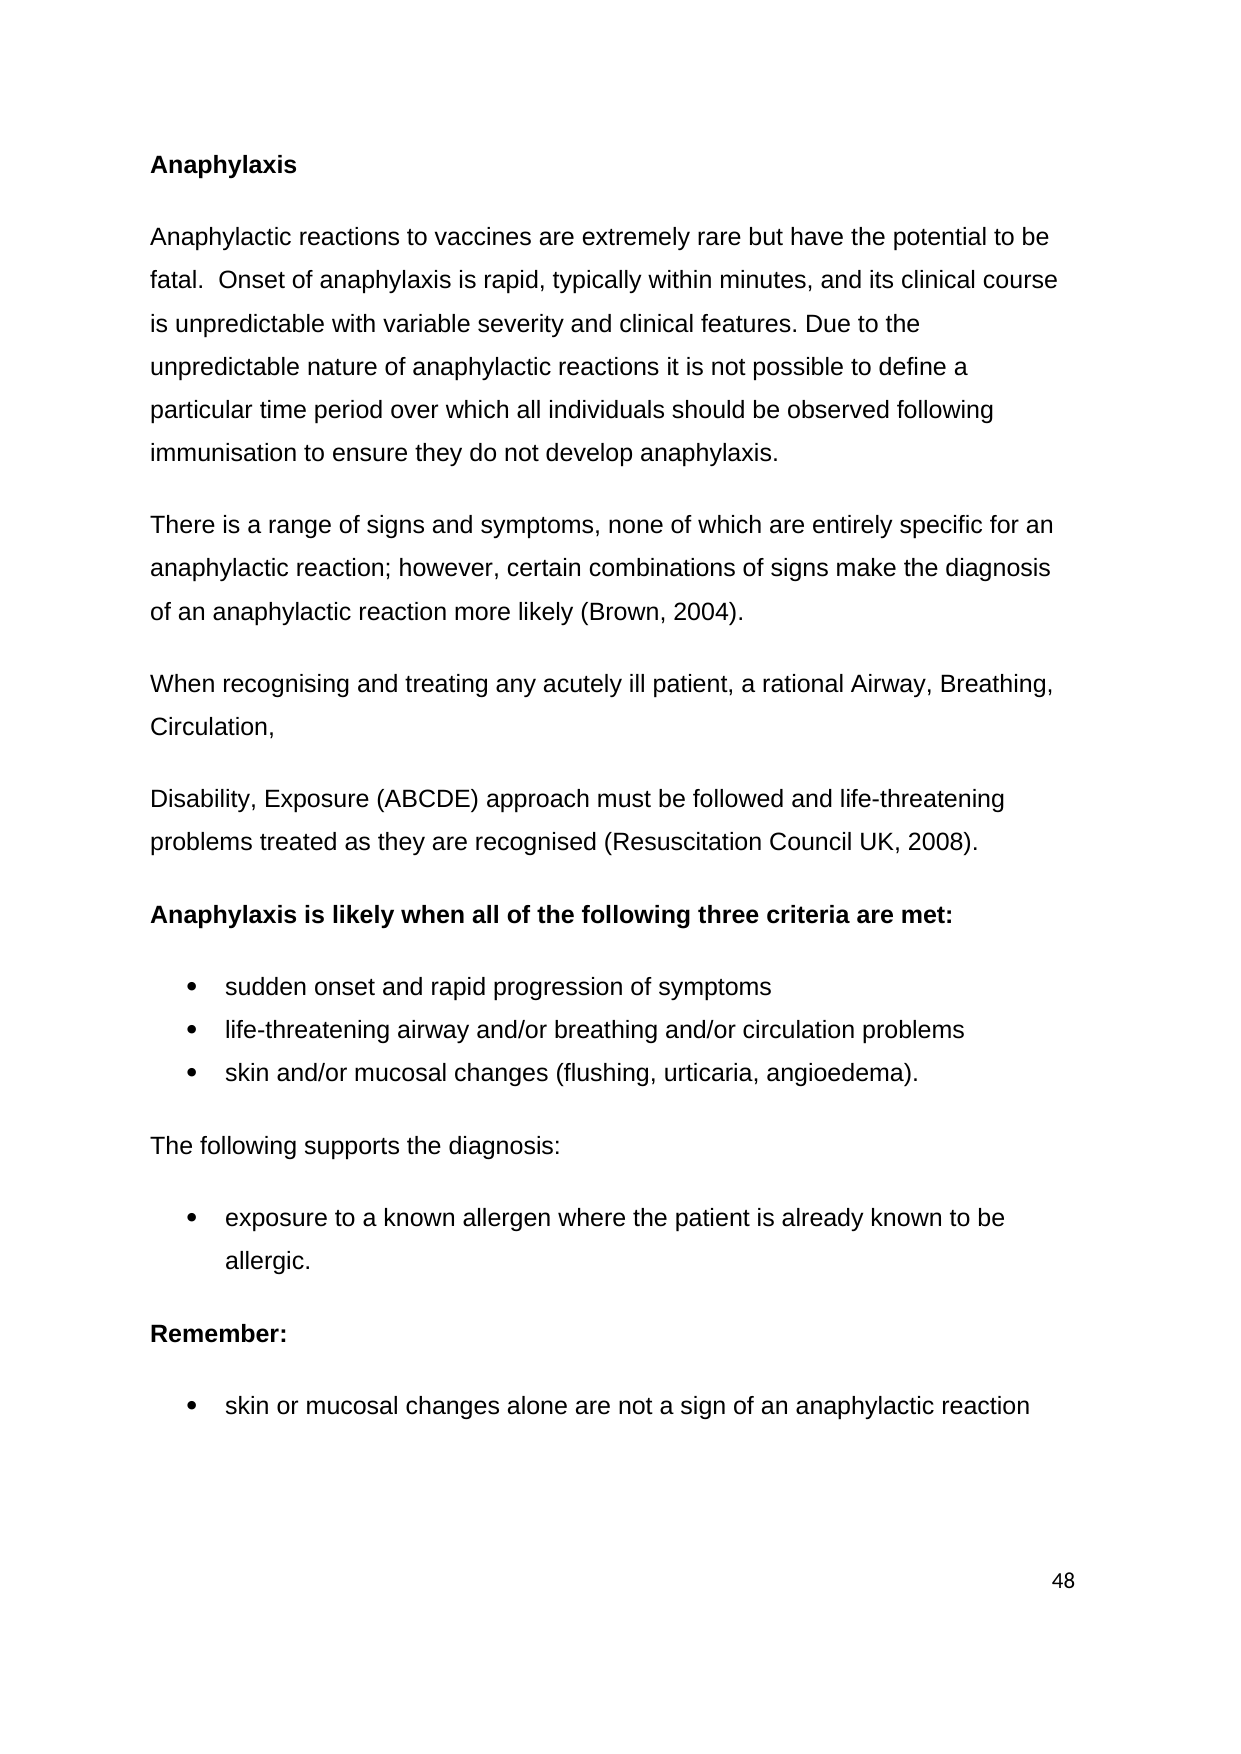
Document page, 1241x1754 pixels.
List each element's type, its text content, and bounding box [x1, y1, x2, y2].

text Remember: [150, 1318, 1075, 1347]
text Disability, Exposure (ABCDE) approach must be followed and life-threatening problems treated as they are recognised (Resuscitation Council UK, 2008). [150, 784, 1075, 856]
text When recognising and treating any acutely ill patient, a rational Airway, Breathing, Circulation, [150, 669, 1075, 741]
text Anaphylaxis is likely when all of the following three criteria are met: [150, 899, 1075, 928]
text The following supports the diagnosis: [150, 1131, 1075, 1159]
text There is a range of signs and symptoms, none of which are entirely specific for an anaphylactic reaction; however, certain combinations of signs make the diagnosis of an anaphylactic reaction more likely (Brown, 2004). [150, 510, 1075, 625]
text Anaphylaxis [150, 150, 1075, 179]
list sudden onset and rapid progression of symptoms [187, 972, 1075, 1001]
list skin or mucosal changes alone are not a sign of an anaphylactic reaction [187, 1391, 1075, 1420]
list exposure to a known allergen where the patient is already known to be allergic. [187, 1203, 1075, 1275]
text Anaphylactic reactions to vaccines are extremely rare but have the potential to be fatal. Onset of anaphylaxis is rapid, typically within minutes, and its clinical course is unpredictable with variable severity and clinical features. Due to the unpredictable nature of anaphylactic reactions it is not possible to define a particular time period over which all individuals should be observed following immunisation to ensure they do not develop anaphylaxis. [150, 222, 1075, 467]
list skin and/or mucosal changes (flushing, urticaria, angioedema). [187, 1058, 1075, 1087]
list life-threatening airway and/or breathing and/or circulation problems [187, 1015, 1075, 1044]
